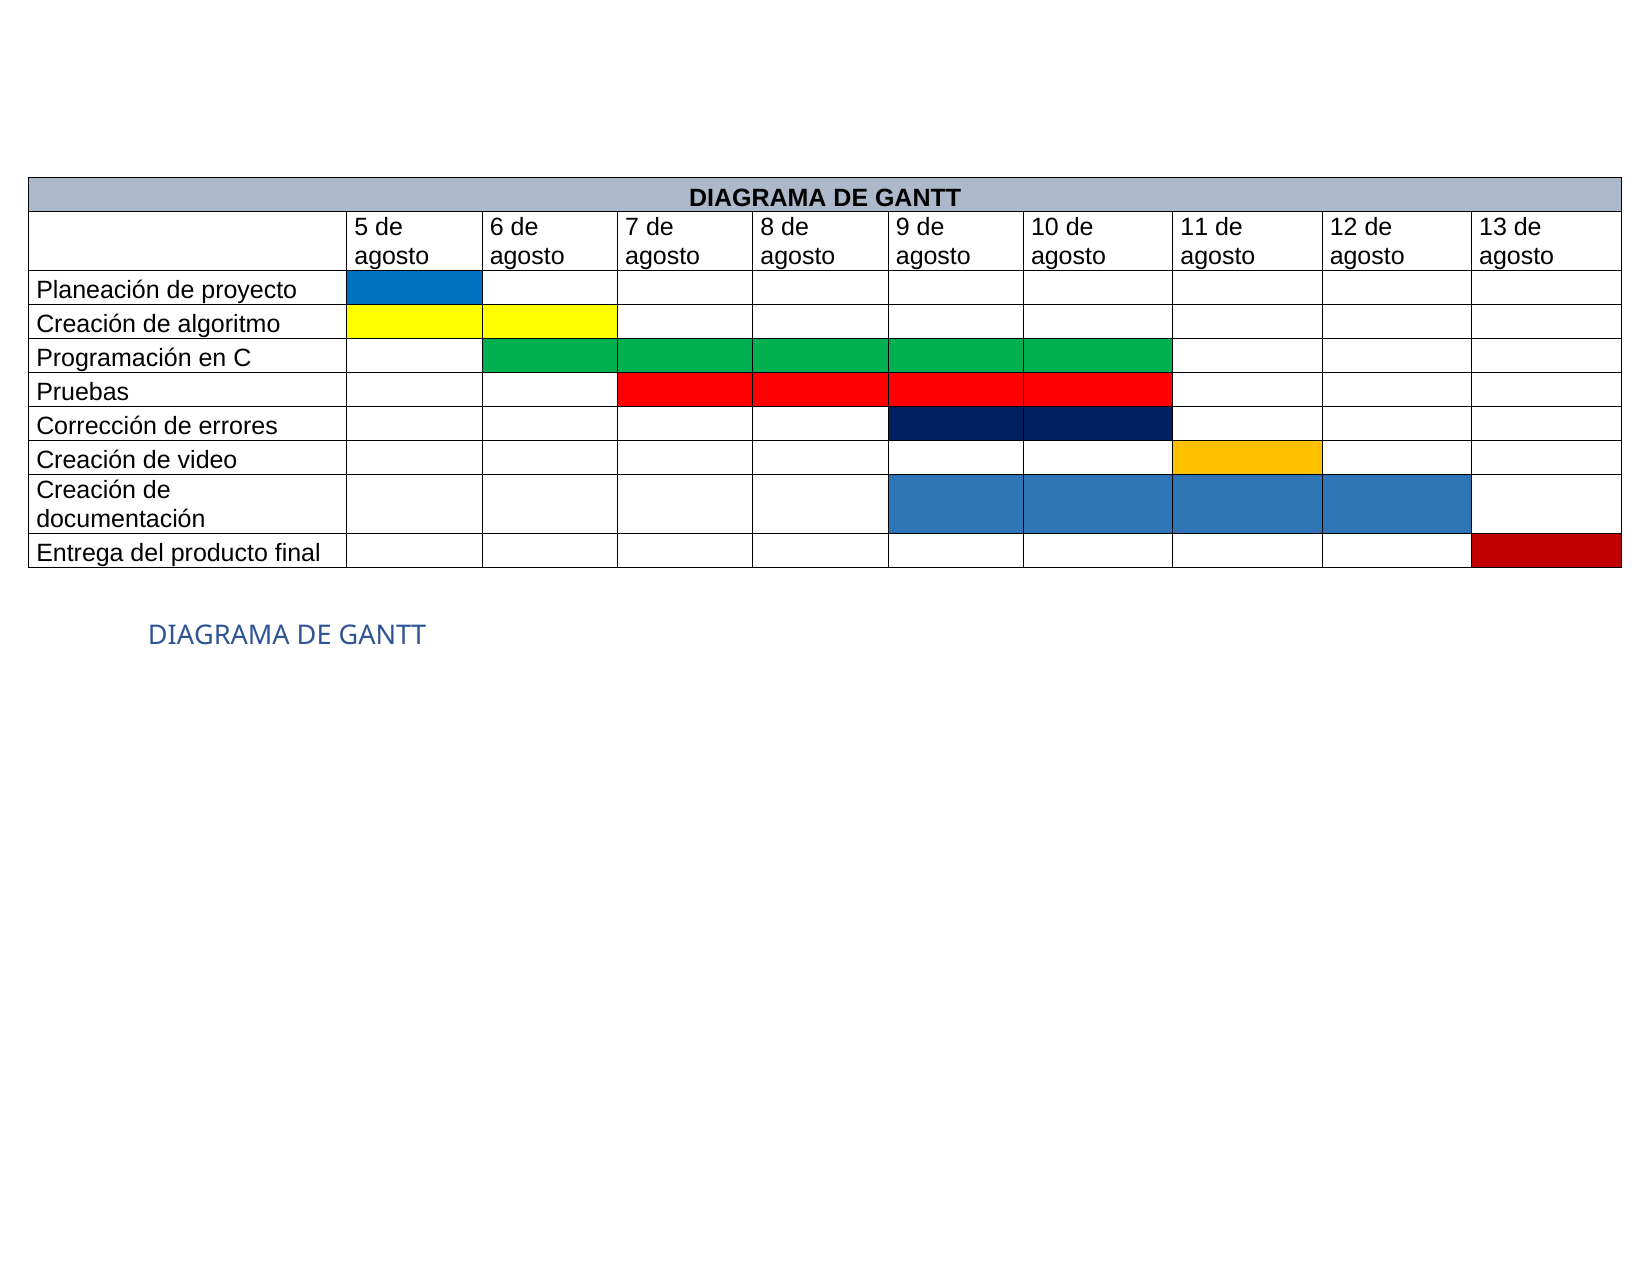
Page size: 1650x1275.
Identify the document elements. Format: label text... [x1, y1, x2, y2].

table_cell [753, 305, 888, 338]
table_cell [483, 305, 617, 338]
table_cell [753, 475, 888, 533]
table_cell [753, 339, 888, 372]
table_cell 6 de agosto [483, 212, 617, 270]
table_cell [1173, 534, 1322, 567]
table_cell [618, 339, 752, 372]
table_cell [1323, 441, 1471, 474]
table_cell [1024, 441, 1172, 474]
table_cell [1173, 305, 1322, 338]
table_cell [753, 407, 888, 440]
table_cell [1323, 271, 1471, 304]
table_cell [1173, 339, 1322, 372]
table_cell Corrección de errores [29, 407, 346, 440]
table_cell [483, 475, 617, 533]
table_cell 9 de agosto [889, 212, 1023, 270]
table_cell [347, 305, 482, 338]
table_cell [1024, 271, 1172, 304]
table_cell [1323, 407, 1471, 440]
table_cell [29, 212, 346, 270]
table_cell [753, 373, 888, 406]
table_cell [753, 271, 888, 304]
table_cell [347, 441, 482, 474]
table_cell 8 de agosto [753, 212, 888, 270]
table_cell [618, 373, 752, 406]
table_cell [483, 441, 617, 474]
table_cell [1024, 475, 1172, 533]
table_cell [347, 475, 482, 533]
table_cell [1472, 271, 1621, 304]
table_cell [1024, 373, 1172, 406]
table_cell [889, 475, 1023, 533]
table_cell [889, 373, 1023, 406]
table_cell [889, 271, 1023, 304]
table_cell [347, 373, 482, 406]
table_cell [483, 407, 617, 440]
table_cell [1472, 441, 1621, 474]
table_cell [1323, 373, 1471, 406]
table_cell [889, 339, 1023, 372]
table_cell [618, 441, 752, 474]
table_cell [1472, 373, 1621, 406]
table_cell 5 de agosto [347, 212, 482, 270]
table_cell Pruebas [29, 373, 346, 406]
table_cell [889, 441, 1023, 474]
table_cell [1472, 534, 1621, 567]
table_cell [483, 373, 617, 406]
table_cell [483, 271, 617, 304]
table_cell 12 de agosto [1323, 212, 1471, 270]
table_cell 7 de agosto [618, 212, 752, 270]
table_cell [753, 441, 888, 474]
table_cell [753, 534, 888, 567]
table_cell [347, 339, 482, 372]
table_cell [1472, 305, 1621, 338]
table_cell Creación de documentación [29, 475, 346, 533]
table_cell [483, 339, 617, 372]
table_cell Creación de algoritmo [29, 305, 346, 338]
table_cell Entrega del producto final [29, 534, 346, 567]
table_cell [1024, 305, 1172, 338]
subtitle DIAGRAMA DE GANTT [148, 616, 1502, 652]
table_cell [1323, 475, 1471, 533]
table_cell [347, 271, 482, 304]
table_cell [1323, 339, 1471, 372]
table_cell 11 de agosto [1173, 212, 1322, 270]
table_cell [1173, 475, 1322, 533]
table_cell [1173, 271, 1322, 304]
table_cell [1173, 441, 1322, 474]
table_cell [1472, 475, 1621, 533]
table_cell [1472, 339, 1621, 372]
table_cell [1323, 305, 1471, 338]
table_header DIAGRAMA DE GANTT [29, 178, 1621, 211]
table_cell [618, 305, 752, 338]
table_cell [618, 407, 752, 440]
table_cell [1323, 534, 1471, 567]
table_cell [1024, 407, 1172, 440]
table_cell [889, 407, 1023, 440]
table_cell [1173, 407, 1322, 440]
table_cell [347, 534, 482, 567]
table_cell [889, 534, 1023, 567]
table_cell [347, 407, 482, 440]
table_cell [1024, 534, 1172, 567]
table_cell [1024, 339, 1172, 372]
table_cell 10 de agosto [1024, 212, 1172, 270]
table_cell [618, 534, 752, 567]
table_cell Programación en C [29, 339, 346, 372]
table_cell [618, 475, 752, 533]
table_cell Creación de video [29, 441, 346, 474]
table_cell [1173, 373, 1322, 406]
table_cell 13 de agosto [1472, 212, 1621, 270]
table_cell [618, 271, 752, 304]
table_cell [889, 305, 1023, 338]
table_cell Planeación de proyecto [29, 271, 346, 304]
table_cell [483, 534, 617, 567]
table_cell [1472, 407, 1621, 440]
